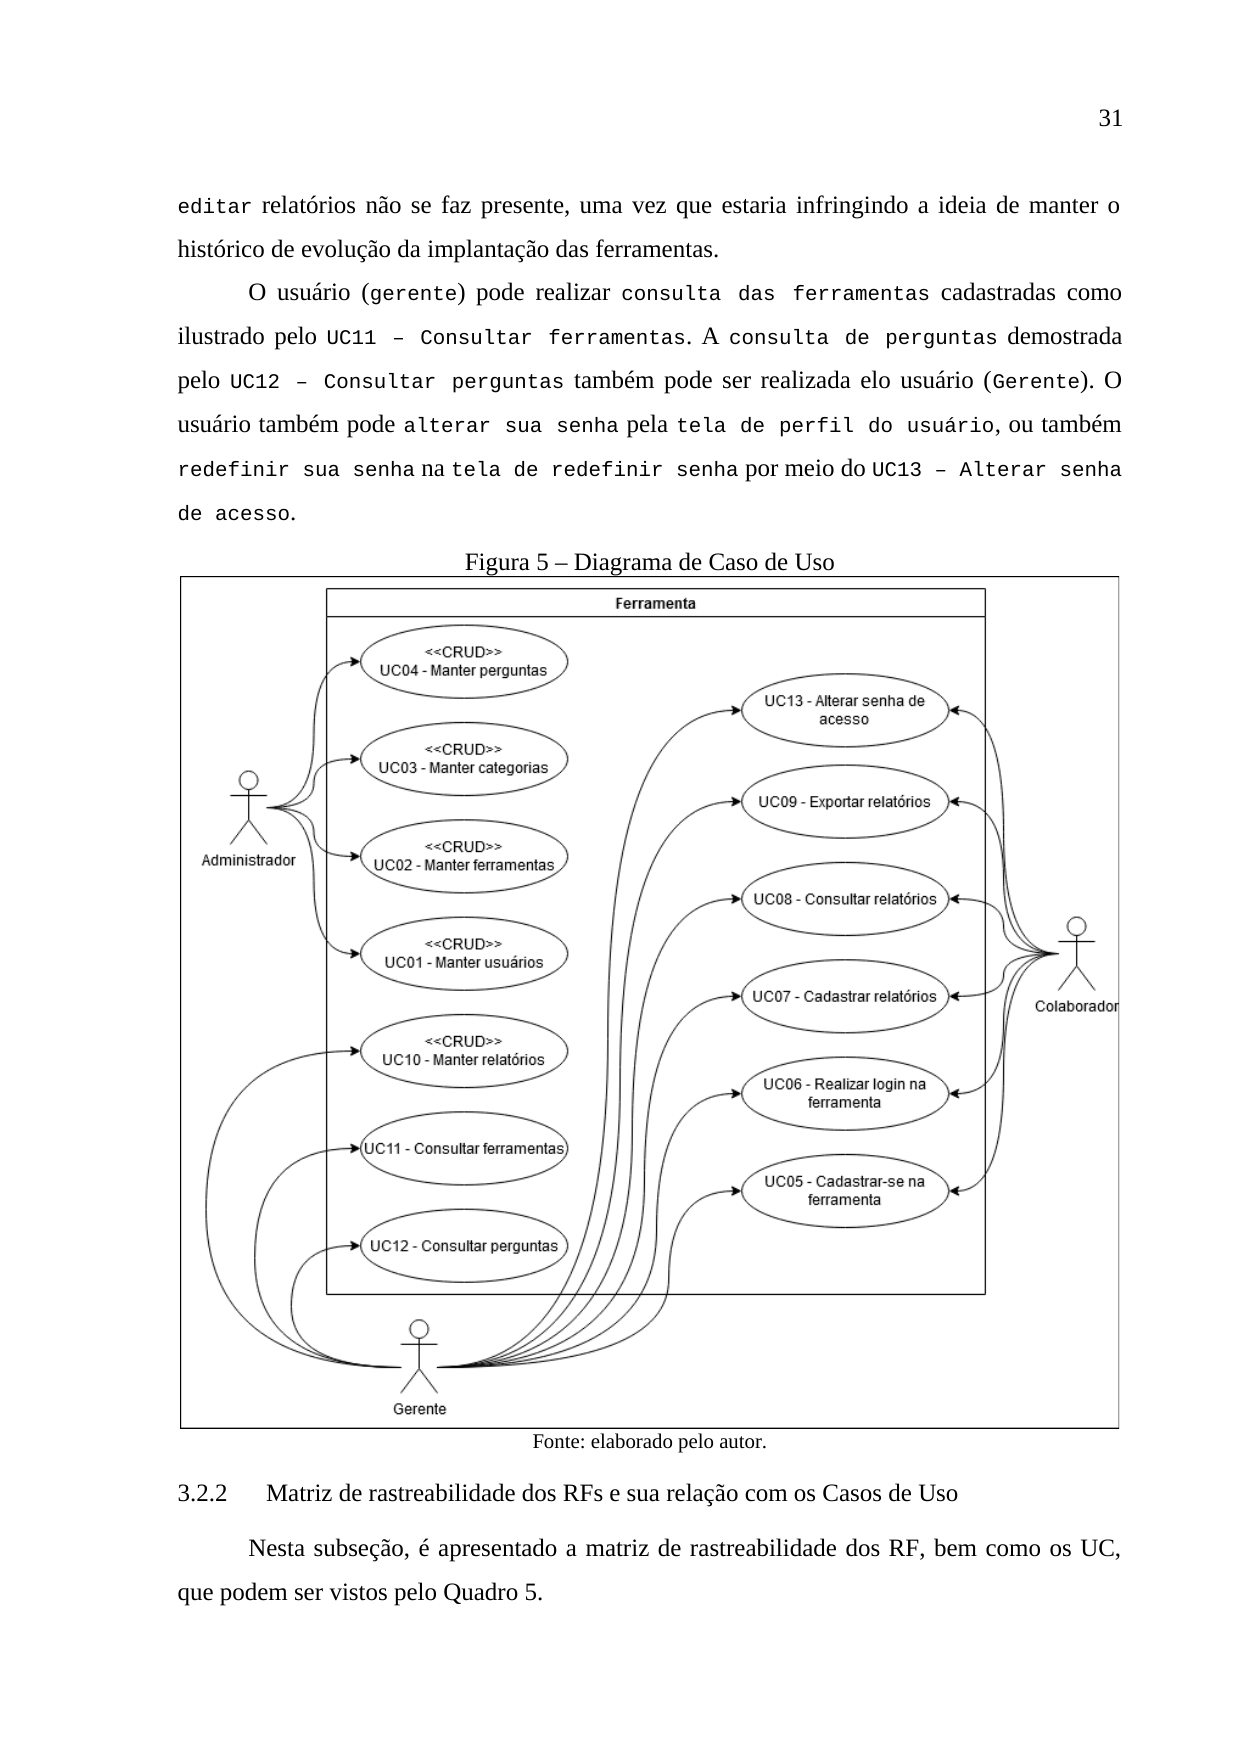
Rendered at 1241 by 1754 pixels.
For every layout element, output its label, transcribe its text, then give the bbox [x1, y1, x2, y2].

picture [180, 576, 1120, 1429]
text Nesta subseção, é apresentado a matriz de rastreabilidade dos RF, bem como os UC, que podem ser vistos pelo Quadro 4. [177, 1533, 1122, 1605]
subtitle Matriz de rastreabilidade dos RFs e sua relação com os Casos de Uso [177, 1478, 1122, 1507]
text O usuário (gerente) pode realizar consulta das ferramentas cadastradas como ilustrado pelo UC11 – Consultar ferramentas. A consulta de perguntas demostrada pelo UC12 – Consultar perguntas também pode ser realizada elo usuário (Gerente). O usuário também pode alterar sua senha pela tela de perfil do usuário, ou também redefinir sua senha na tela de redefinir senha por meio do UC13 – Alterar senha de acesso. [177, 277, 1122, 526]
text Figura 5 – Diagrama de Caso de Uso [177, 547, 1122, 576]
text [177, 190, 1122, 263]
text Fonte: elaborado pelo autor. [177, 1429, 1122, 1453]
